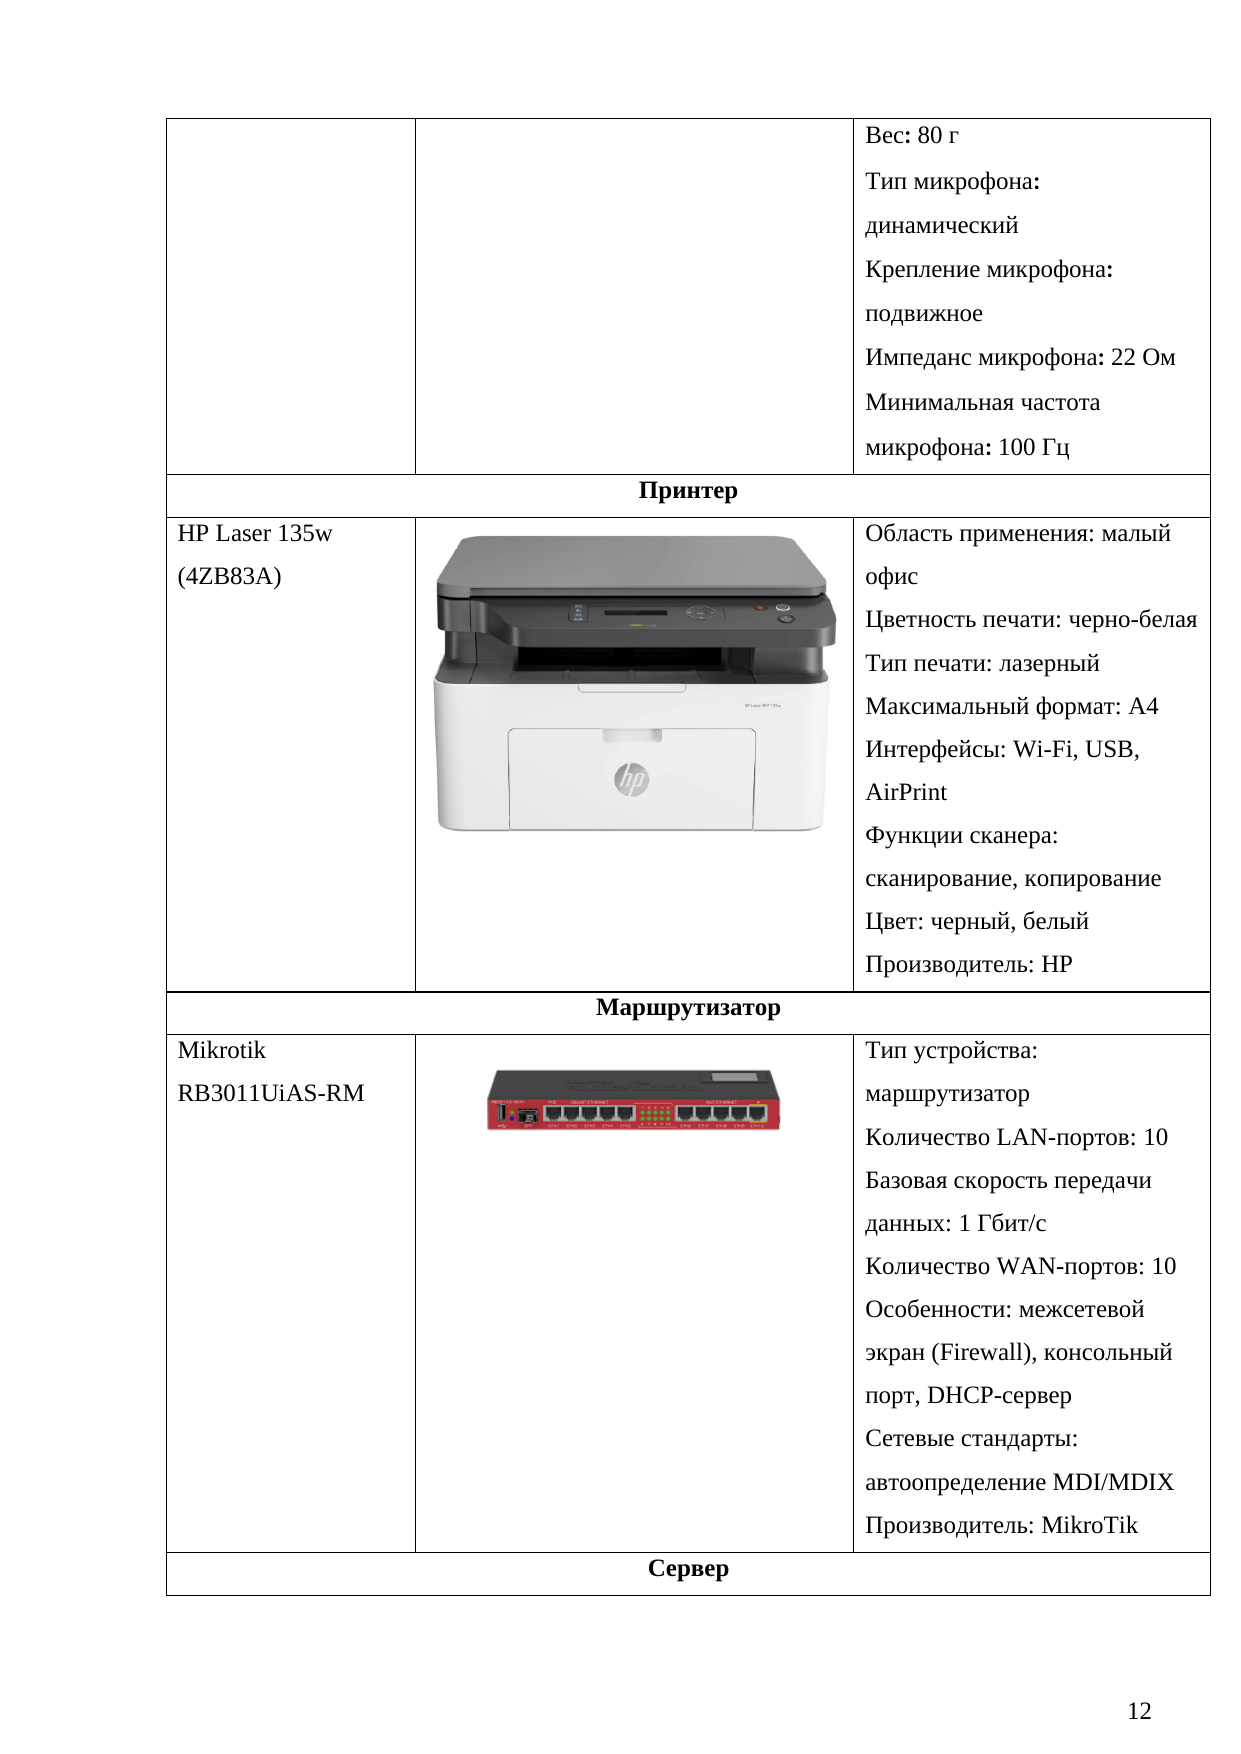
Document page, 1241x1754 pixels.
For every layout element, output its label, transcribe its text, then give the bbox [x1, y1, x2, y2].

table_cell Mikrotik RB3011UiAS-RM [167, 1035, 415, 1552]
table_cell Сервер [167, 1553, 1210, 1594]
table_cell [167, 119, 415, 474]
table_cell Принтер [167, 475, 1210, 517]
picture [479, 1035, 791, 1160]
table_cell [854, 119, 1210, 474]
table_cell [416, 1035, 853, 1552]
table_cell HP Laser 135w (4ZB83A) [167, 518, 415, 991]
table_cell [416, 119, 853, 474]
table_cell Тип устройства: маршрутизатор Количество LAN-портов: 10 Базовая скорость передачи данных: 1 Гбит/с Количество WAN-портов: 10 Особенности: межсетевой экран (Firewall), консольный порт, DHCP-сервер Сетевые стандарты: автоопределение MDI/MDIX Производитель: MikroTik [854, 1035, 1210, 1552]
table_cell Область применения: малый офис Цветность печати: черно-белая Тип печати: лазерный Максимальный формат: A4 Интерфейсы: Wi-Fi, USB, AirPrint Функции сканера: сканирование, копирование Цвет: черный, белый Производитель: HP [854, 518, 1210, 991]
table_cell Маршрутизатор [167, 993, 1210, 1034]
picture [427, 518, 843, 839]
table_cell [416, 518, 853, 991]
